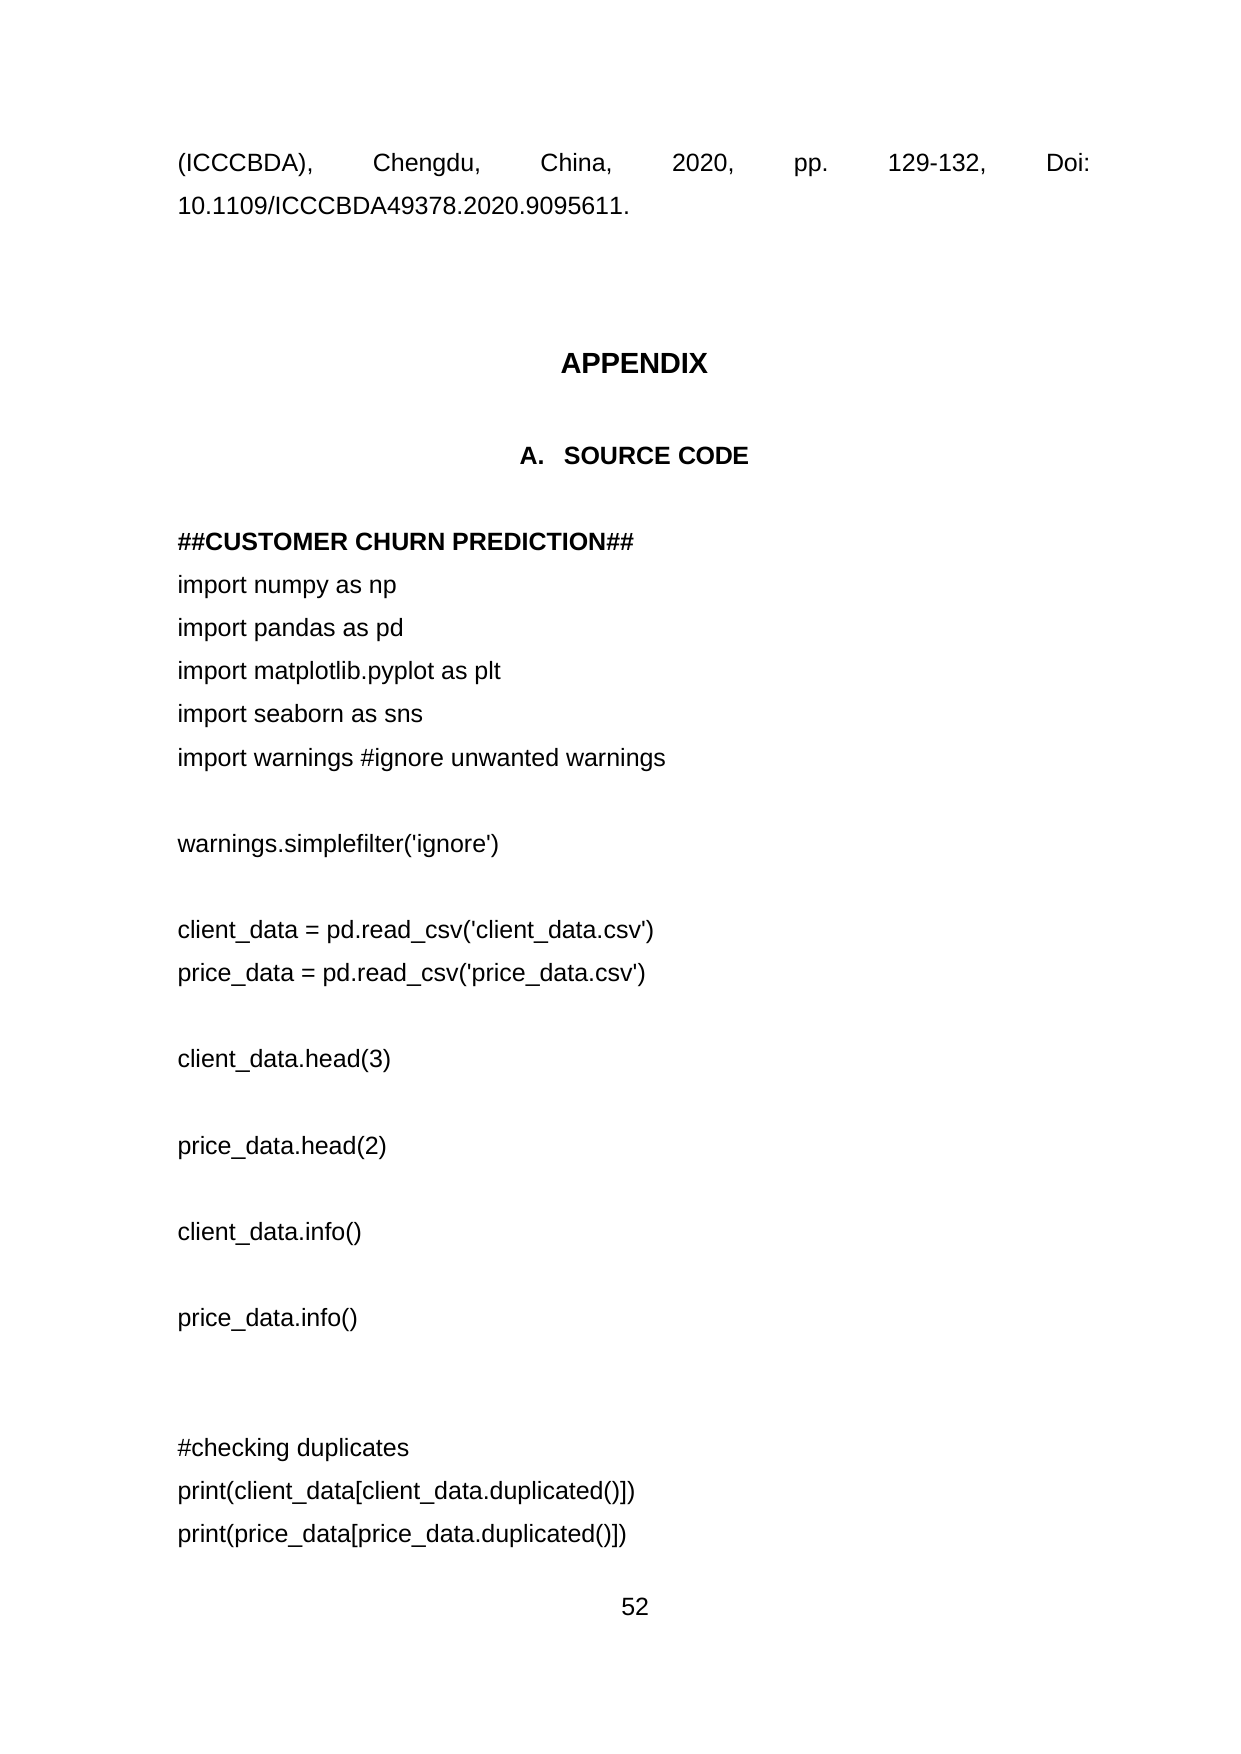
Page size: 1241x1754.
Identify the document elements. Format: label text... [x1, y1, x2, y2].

text price_data.info() [177, 1303, 1091, 1332]
text client_data.head(3) [177, 1044, 1091, 1073]
text warnings.simplefilter('ignore') [177, 829, 1091, 858]
text import matplotlib.pyplot as plt [177, 656, 1091, 685]
text price_data.head(2) [177, 1131, 1091, 1159]
subtitle SOURCE CODE [177, 441, 1091, 469]
text import warnings #ignore unwanted warnings [177, 743, 1091, 771]
text client_data = pd.read_csv('client_data.csv') [177, 915, 1091, 944]
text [177, 148, 1091, 219]
subtitle APPENDIX [177, 346, 1091, 379]
text import pandas as pd [177, 613, 1091, 642]
text import numpy as np [177, 570, 1091, 599]
text #checking duplicates [177, 1433, 1091, 1461]
text import seaborn as sns [177, 699, 1091, 728]
text print(price_data[price_data.duplicated()]) [177, 1519, 1091, 1548]
text print(client_data[client_data.duplicated()]) [177, 1476, 1091, 1504]
text ##CUSTOMER CHURN PREDICTION## [177, 527, 1091, 556]
text price_data = pd.read_csv('price_data.csv') [177, 958, 1091, 987]
text client_data.info() [177, 1217, 1091, 1246]
